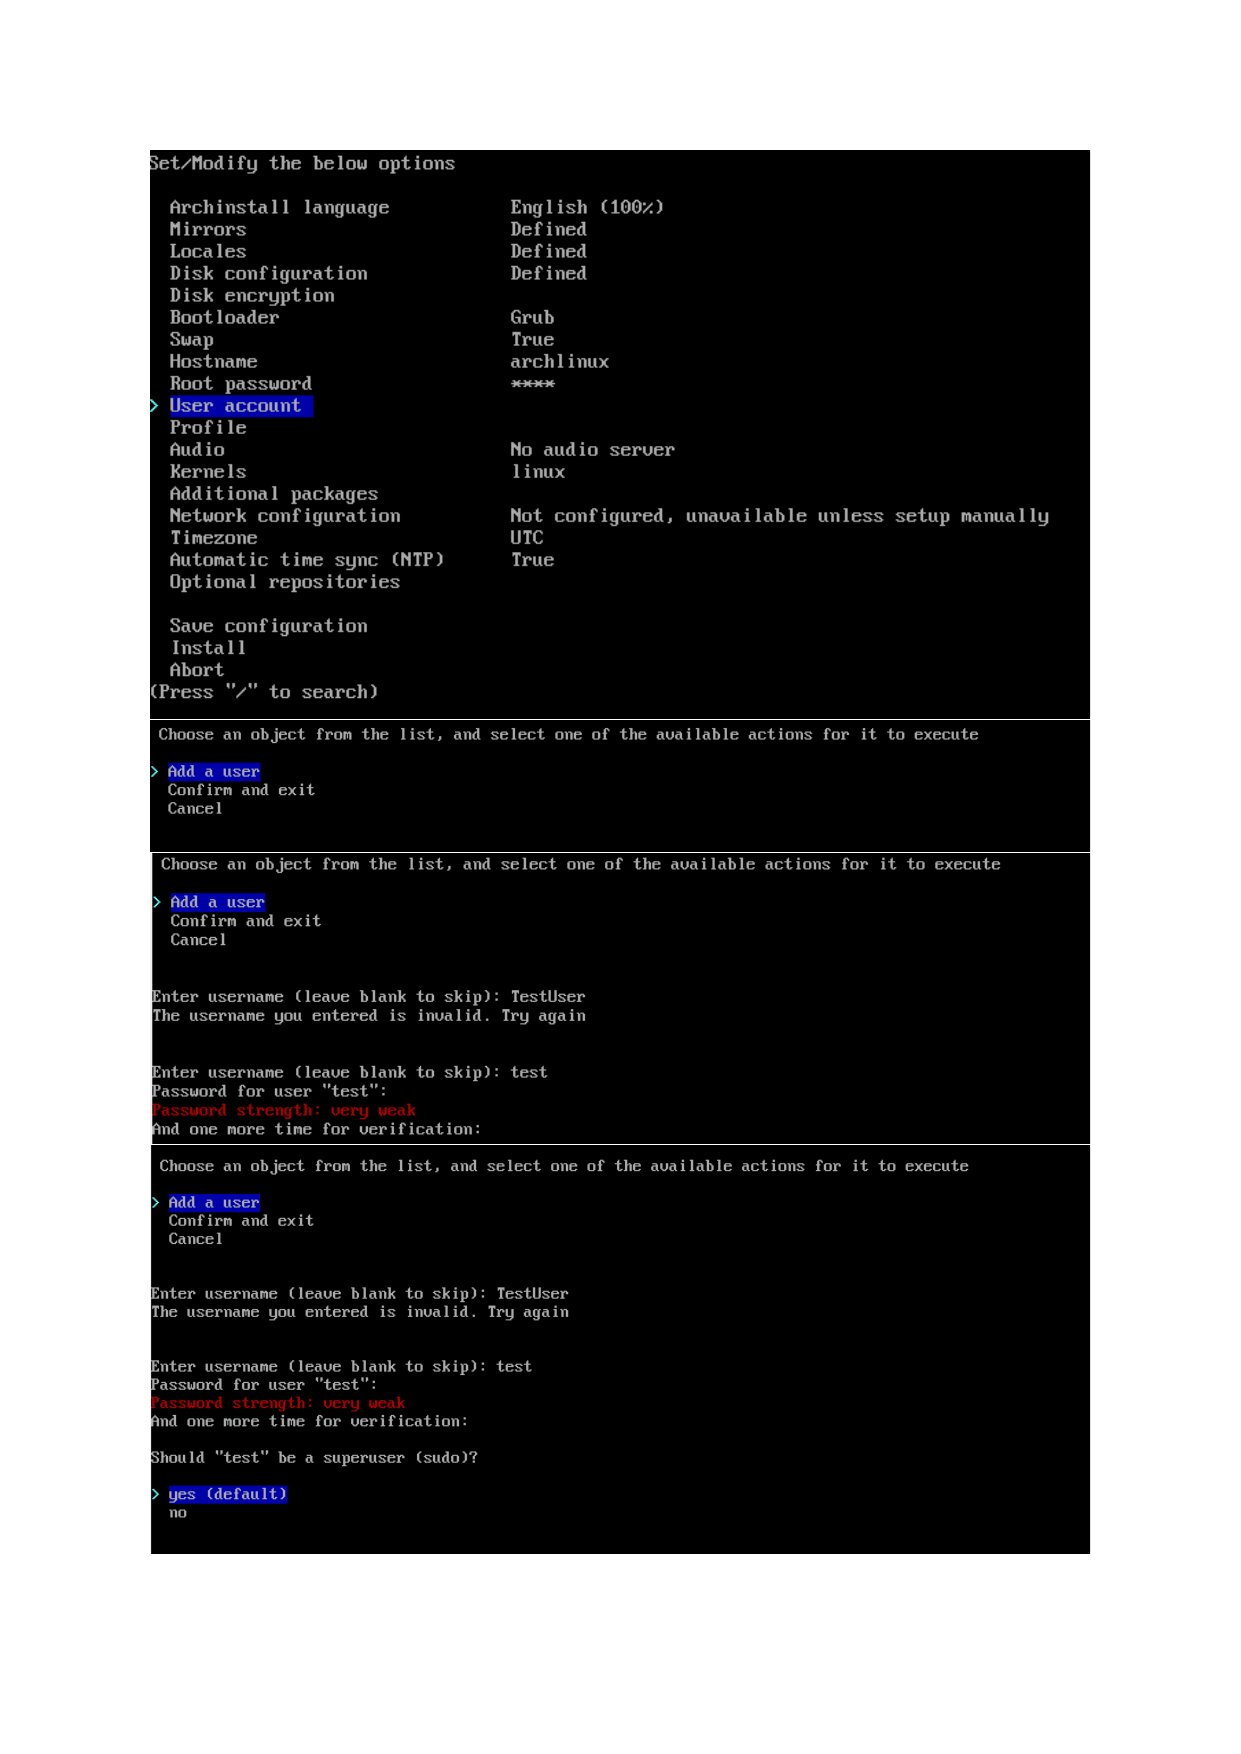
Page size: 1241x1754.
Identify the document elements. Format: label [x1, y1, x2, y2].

picture [150, 853, 1091, 1144]
picture [150, 1145, 1091, 1554]
picture [150, 720, 1091, 852]
picture [150, 150, 1091, 719]
